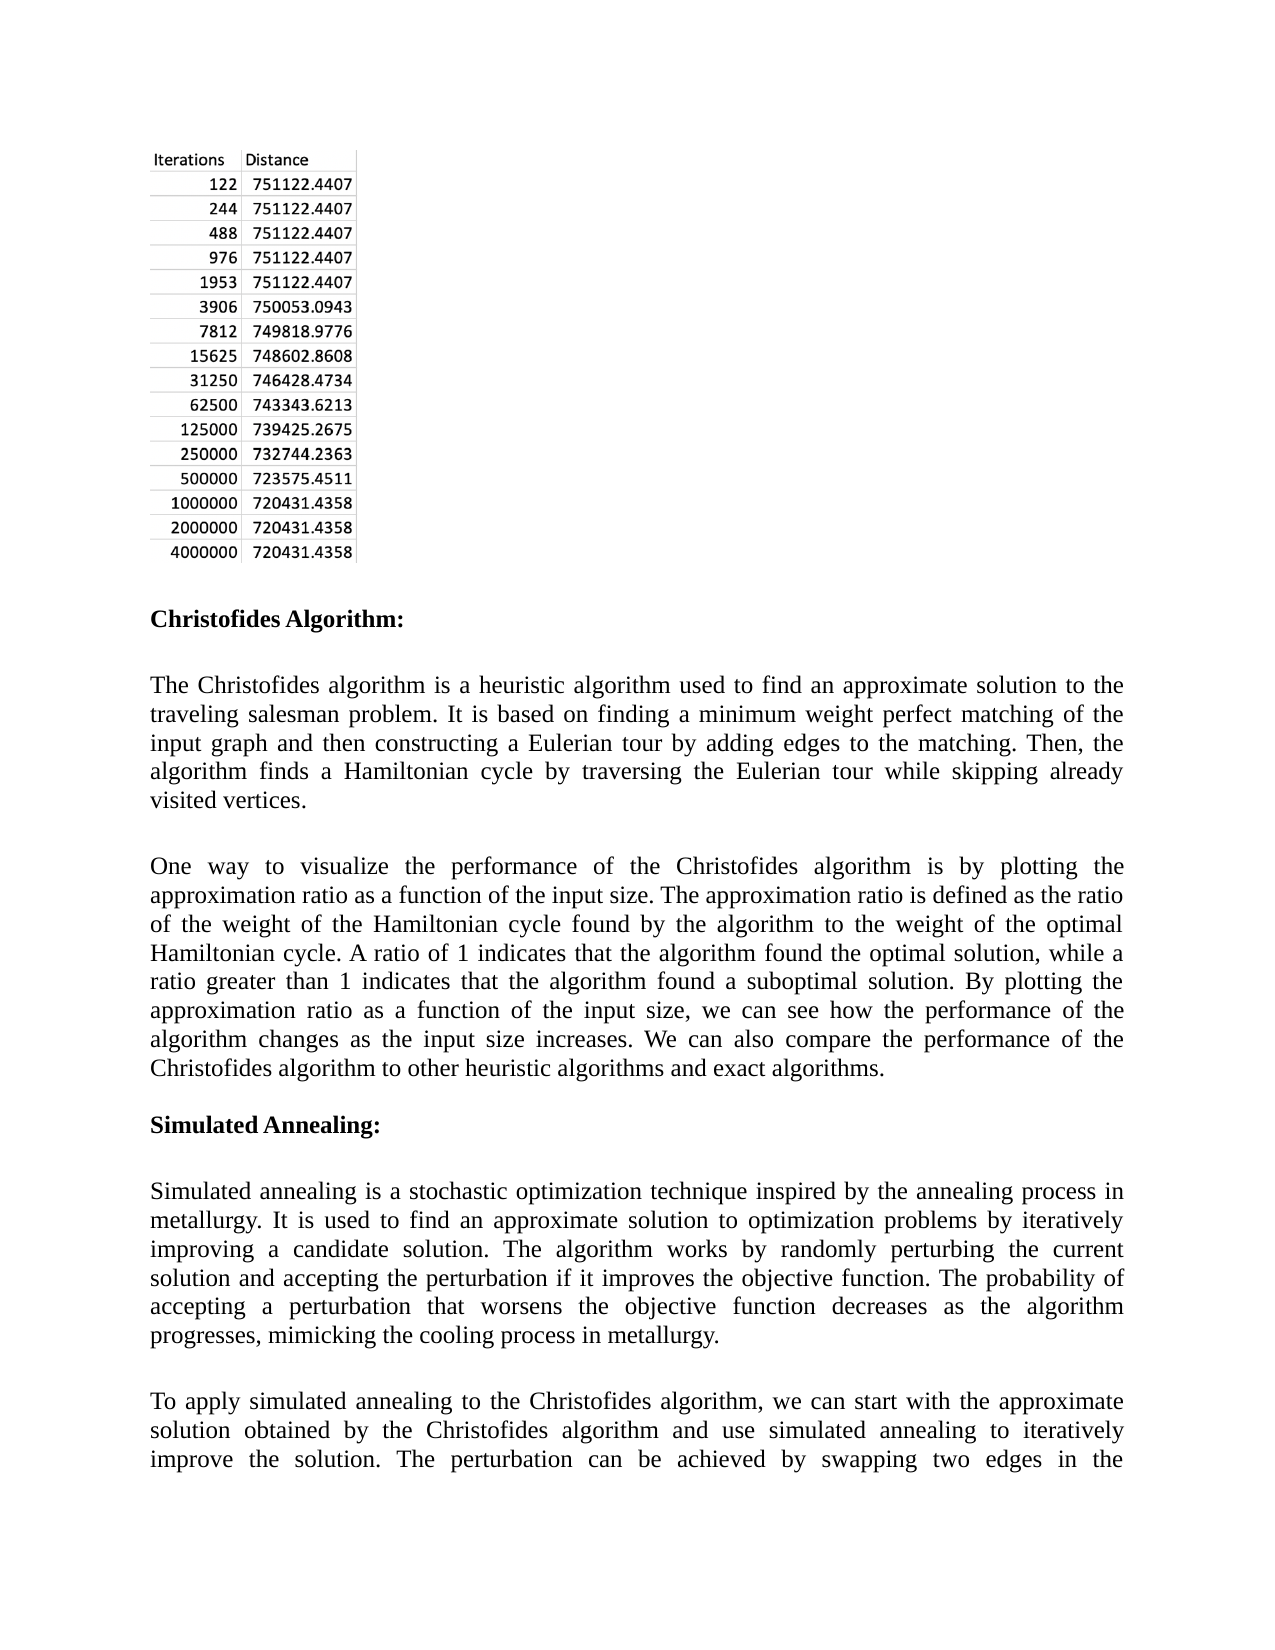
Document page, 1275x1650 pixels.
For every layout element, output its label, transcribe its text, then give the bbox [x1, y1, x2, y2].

text Simulated Annealing: [150, 1110, 1125, 1139]
text Simulated annealing is a stochastic optimization technique inspired by the annealing process in metallurgy. It is used to find an approximate solution to optimization problems by iteratively improving a candidate solution. The algorithm works by randomly perturbing the current solution and accepting the perturbation if it improves the objective function. The probability of accepting a perturbation that worsens the objective function decreases as the algorithm progresses, mimicking the cooling process in metallurgy. [150, 1176, 1125, 1349]
text The Christofides algorithm is a heuristic algorithm used to find an approximate solution to the traveling salesman problem. It is based on finding a minimum weight perfect matching of the input graph and then constructing a Eulerian tour by adding edges to the matching. Then, the algorithm finds a Hamiltonian cycle by traversing the Eulerian tour while skipping already visited vertices. [150, 670, 1125, 814]
picture [150, 150, 358, 563]
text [150, 1386, 1125, 1473]
text Christofides Algorithm: [150, 604, 1125, 633]
text One way to visualize the performance of the Christofides algorithm is by plotting the approximation ratio as a function of the input size. The approximation ratio is defined as the ratio of the weight of the Hamiltonian cycle found by the algorithm to the weight of the optimal Hamiltonian cycle. A ratio of 1 indicates that the algorithm found the optimal solution, while a ratio greater than 1 indicates that the algorithm found a suboptimal solution. By plotting the approximation ratio as a function of the input size, we can see how the performance of the algorithm changes as the input size increases. We can also compare the performance of the Christofides algorithm to other heuristic algorithms and exact algorithms. [150, 851, 1125, 1081]
